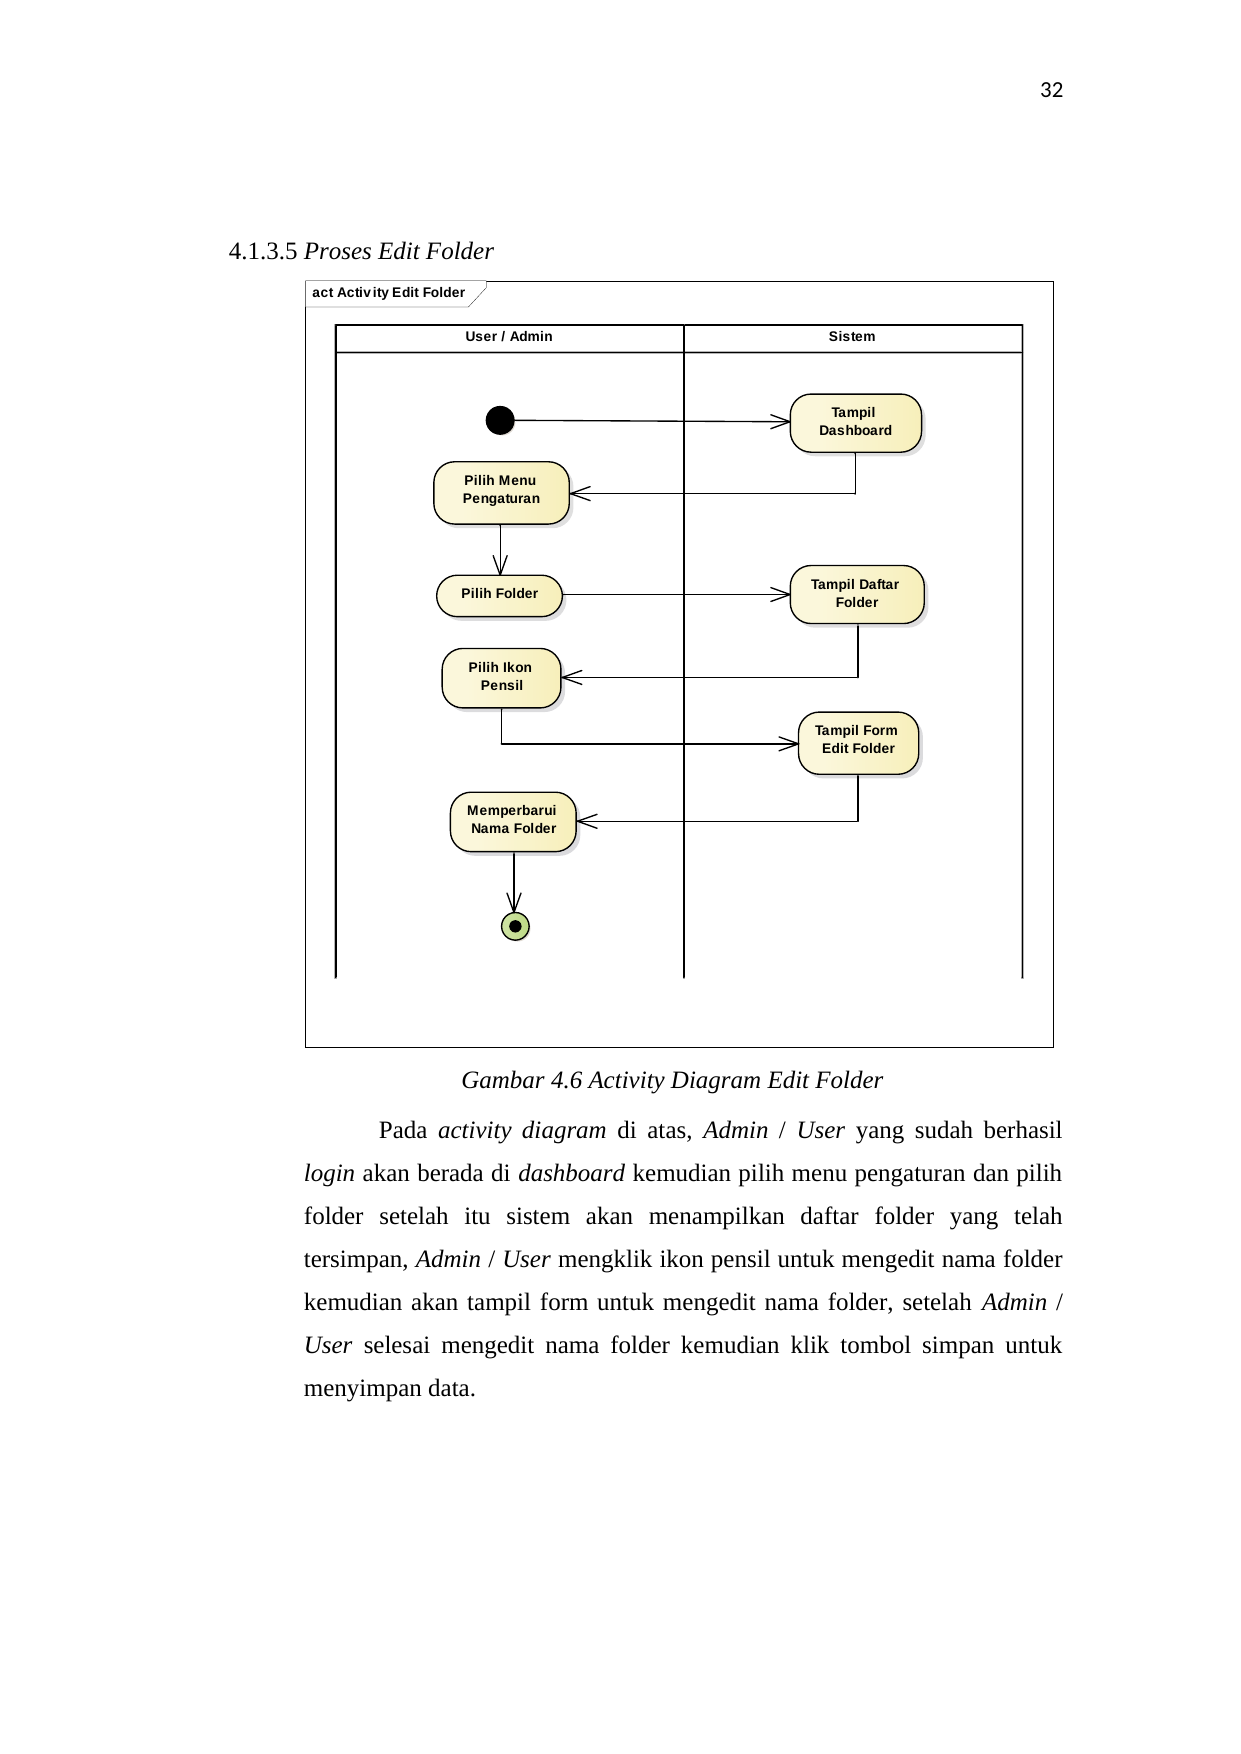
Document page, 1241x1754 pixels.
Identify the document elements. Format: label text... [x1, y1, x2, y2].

text Pada activity diagram di atas, Admin / User yang sudah berhasil login akan berada di dashboard kemudian pilih menu pengaturan dan pilih folder setelah itu sistem akan menampilkan daftar folder yang telah tersimpan, Admin / User mengklik ikon pensil untuk mengedit nama folder kemudian akan tampil form untuk mengedit nama folder, setelah Admin / User selesai mengedit nama folder kemudian klik tombol simpan untuk menyimpan data. [304, 1115, 1063, 1402]
subtitle Proses Edit Folder [229, 236, 1063, 265]
text Gambar 4.6 Activity Diagram Edit Folder [386, 279, 1063, 1094]
